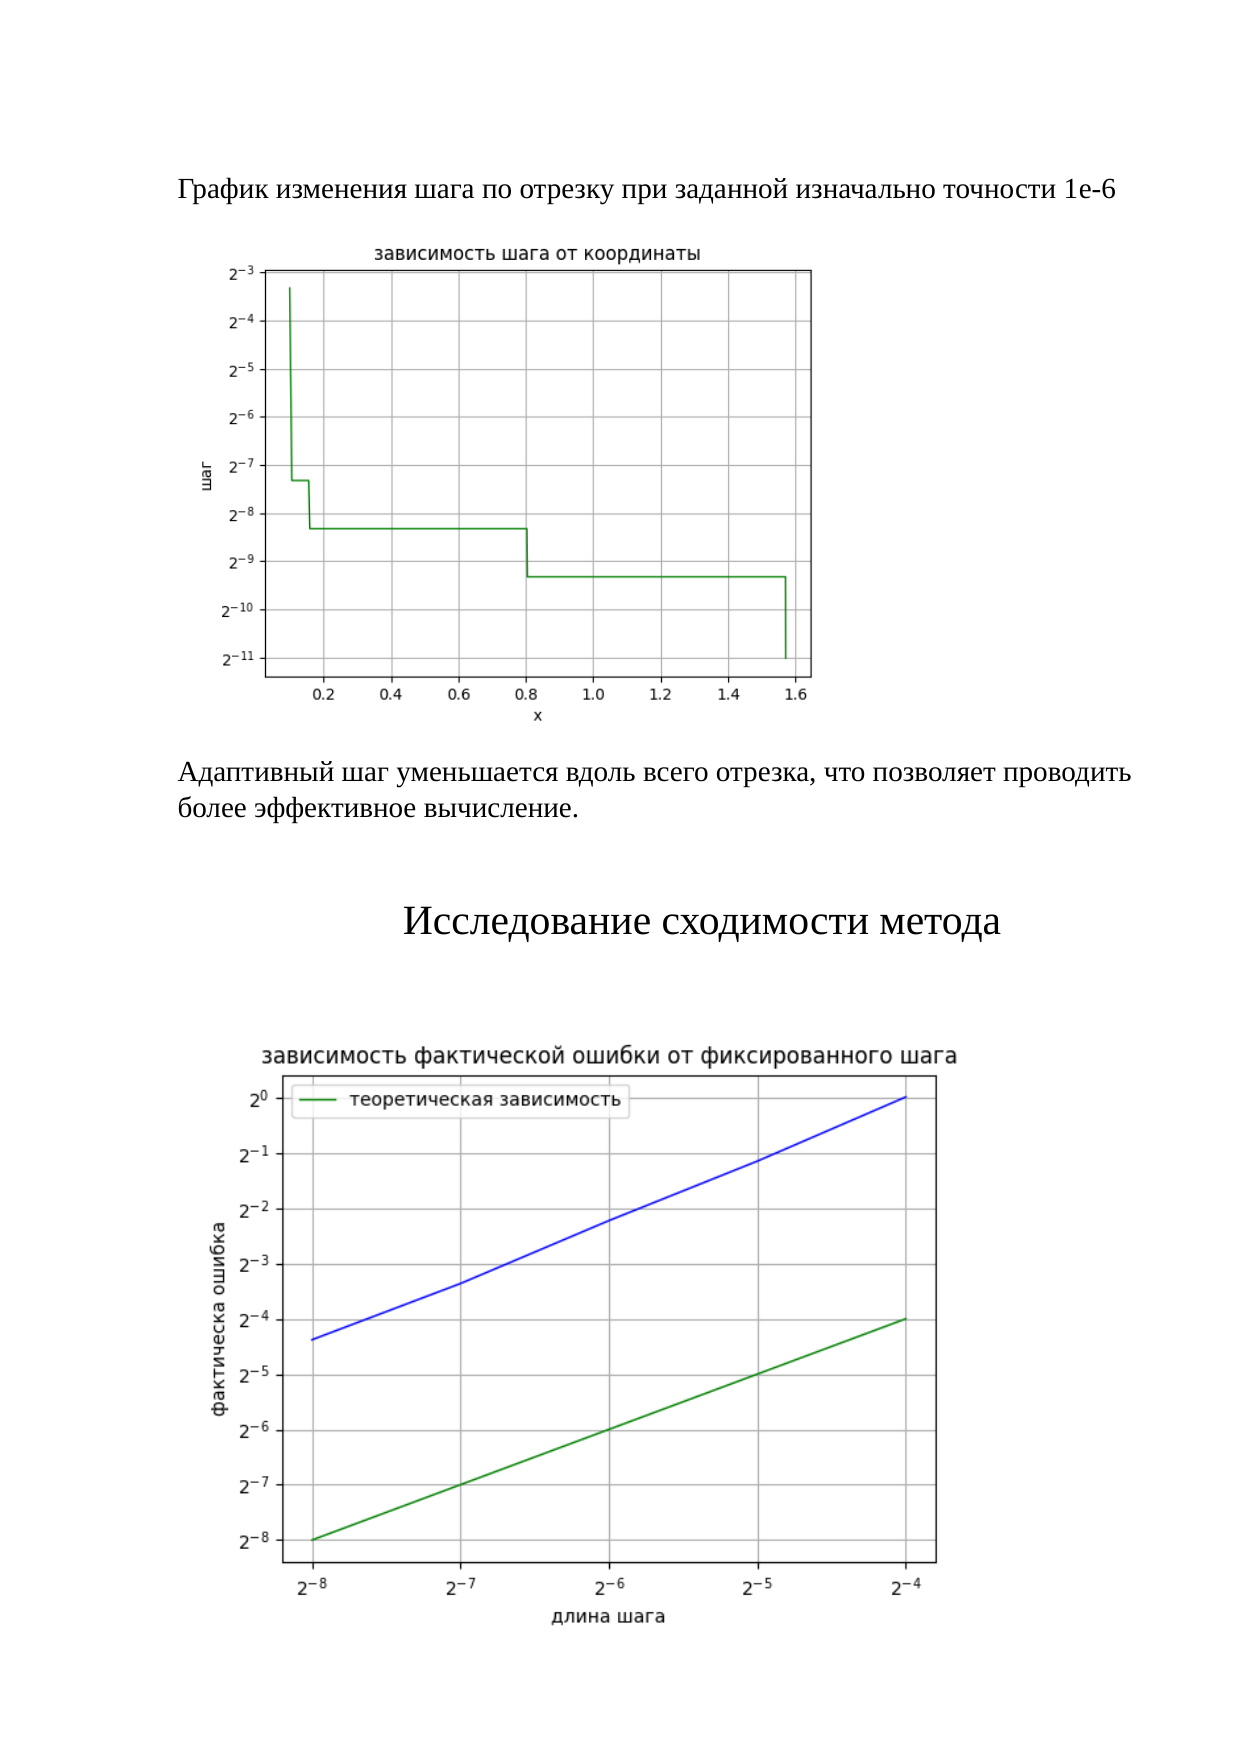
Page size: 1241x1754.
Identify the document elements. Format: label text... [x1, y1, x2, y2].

list Исследование сходимости метода [252, 895, 1152, 943]
picture [177, 207, 881, 735]
text Адаптивный шаг уменьшается вдоль всего отрезка, что позволяет проводить более эффективное вычисление. [177, 754, 1152, 823]
picture [177, 999, 1020, 1632]
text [177, 964, 1152, 1632]
